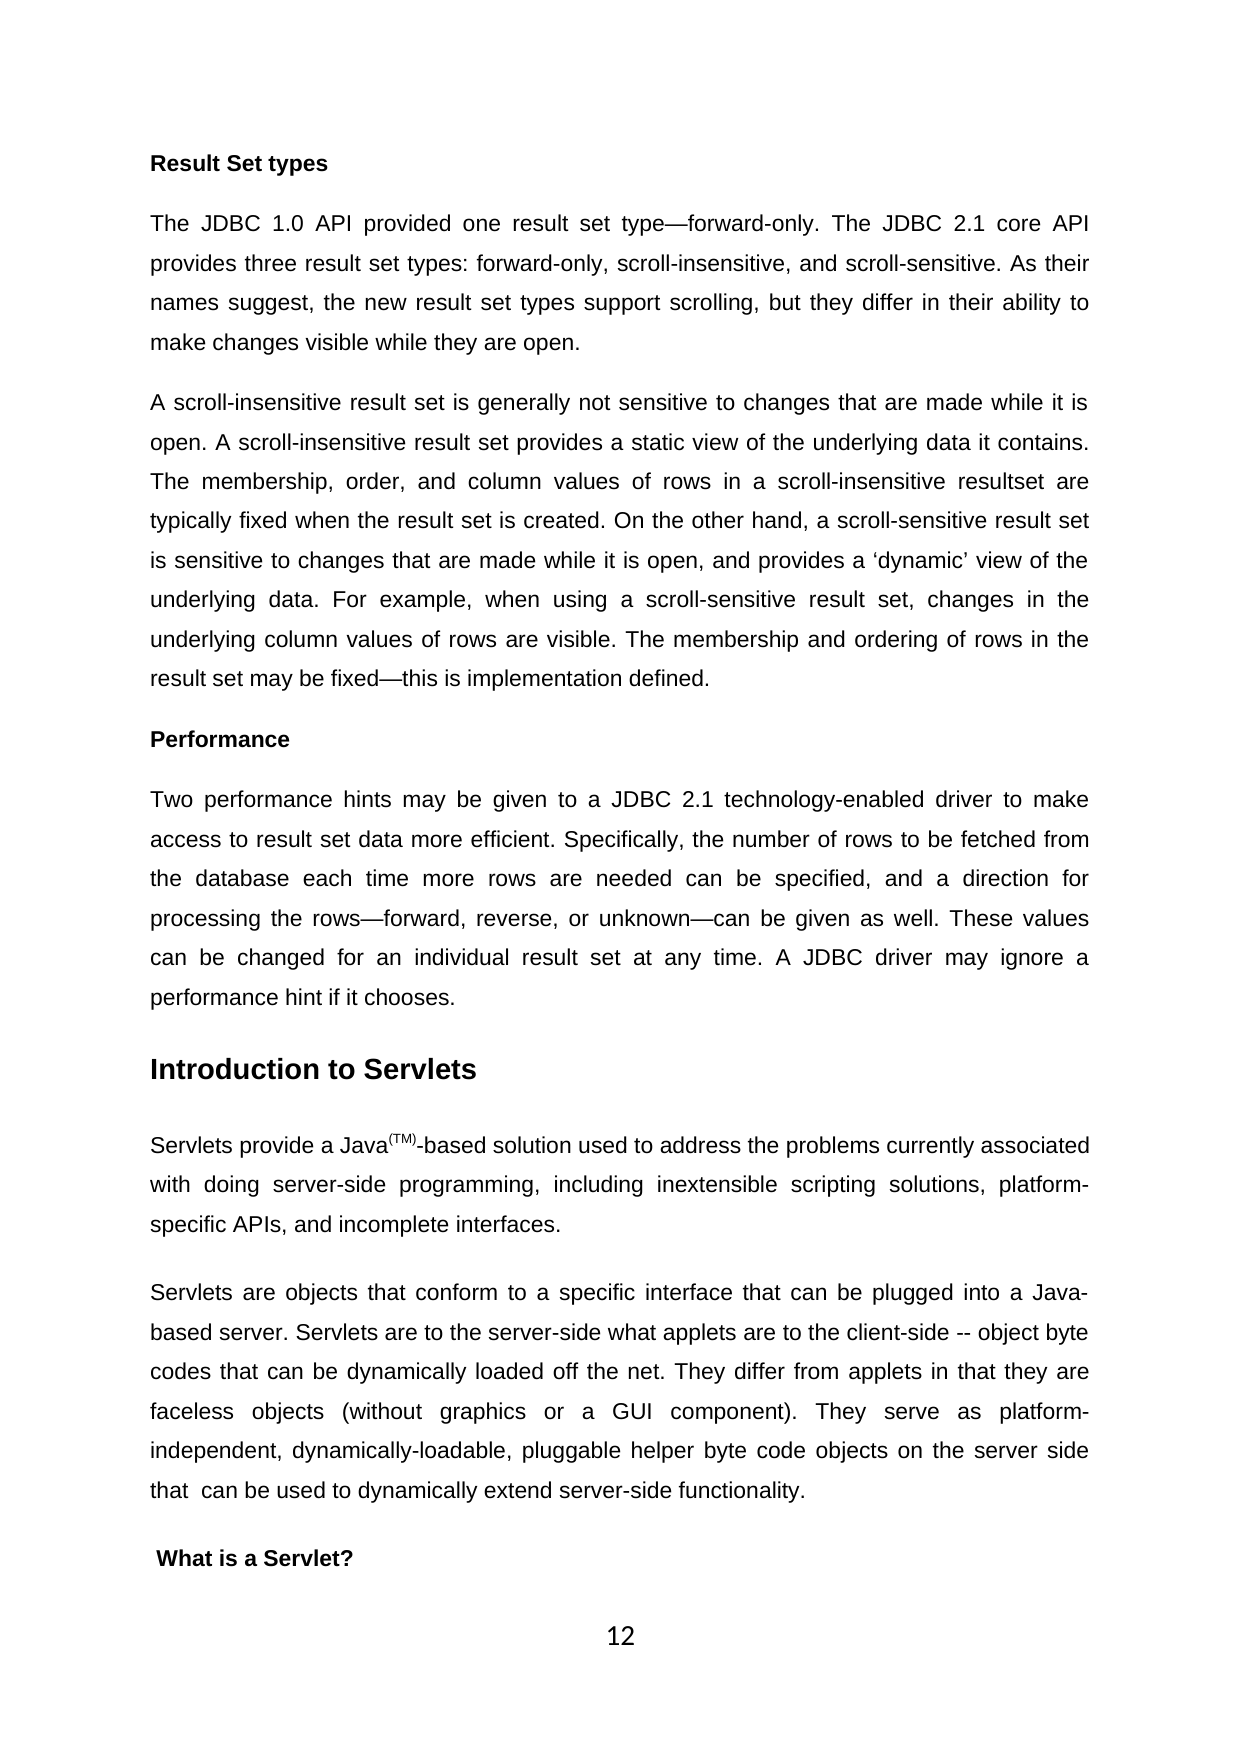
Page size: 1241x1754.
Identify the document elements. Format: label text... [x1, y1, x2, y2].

text Introduction to Servlets [150, 1052, 1090, 1086]
text Servlets are objects that conform to a specific interface that can be plugged into a Java-based server. Servlets are to the server-side what applets are to the client-side -- object byte codes that can be dynamically loaded off the net. They differ from applets in that they are faceless objects (without graphics or a GUI component). They serve as platform-independent, dynamically-loadable, pluggable helper byte code objects on the server side that can be used to dynamically extend server-side functionality. [150, 1279, 1090, 1503]
text Performance [150, 726, 1090, 752]
text Two performance hints may be given to a JDBC 2.1 technology-enabled driver to make access to result set data more efficient. Specifically, the number of rows to be fetched from the database each time more rows are needed can be specified, and a direction for processing the rows—forward, reverse, or unknown—can be given as well. These values can be changed for an individual result set at any time. A JDBC driver may ignore a performance hint if it chooses. [150, 786, 1090, 1010]
text What is a Servlet? [150, 1545, 1090, 1572]
text Servlets provide a Java(TM)-based solution used to address the problems currently associated with doing server-side programming, including inextensible scripting solutions, platform-specific APIs, and incomplete interfaces. [150, 1132, 1090, 1237]
text A scroll-insensitive result set is generally not sensitive to changes that are made while it is open. A scroll-insensitive result set provides a static view of the underlying data it contains. The membership, order, and column values of rows in a scroll-insensitive resultset are typically fixed when the result set is created. On the other hand, a scroll-sensitive result set is sensitive to changes that are made while it is open, and provides a ‘dynamic’ view of the underlying data. For example, when using a scroll-sensitive result set, changes in the underlying column values of rows are visible. The membership and ordering of rows in the result set may be fixed—this is implementation defined. [150, 389, 1090, 692]
text Result Set types [150, 150, 1090, 176]
text The JDBC 1.0 API provided one result set type—forward-only. The JDBC 2.1 core API provides three result set types: forward-only, scroll-insensitive, and scroll-sensitive. As their names suggest, the new result set types support scrolling, but they differ in their ability to make changes visible while they are open. [150, 210, 1090, 355]
